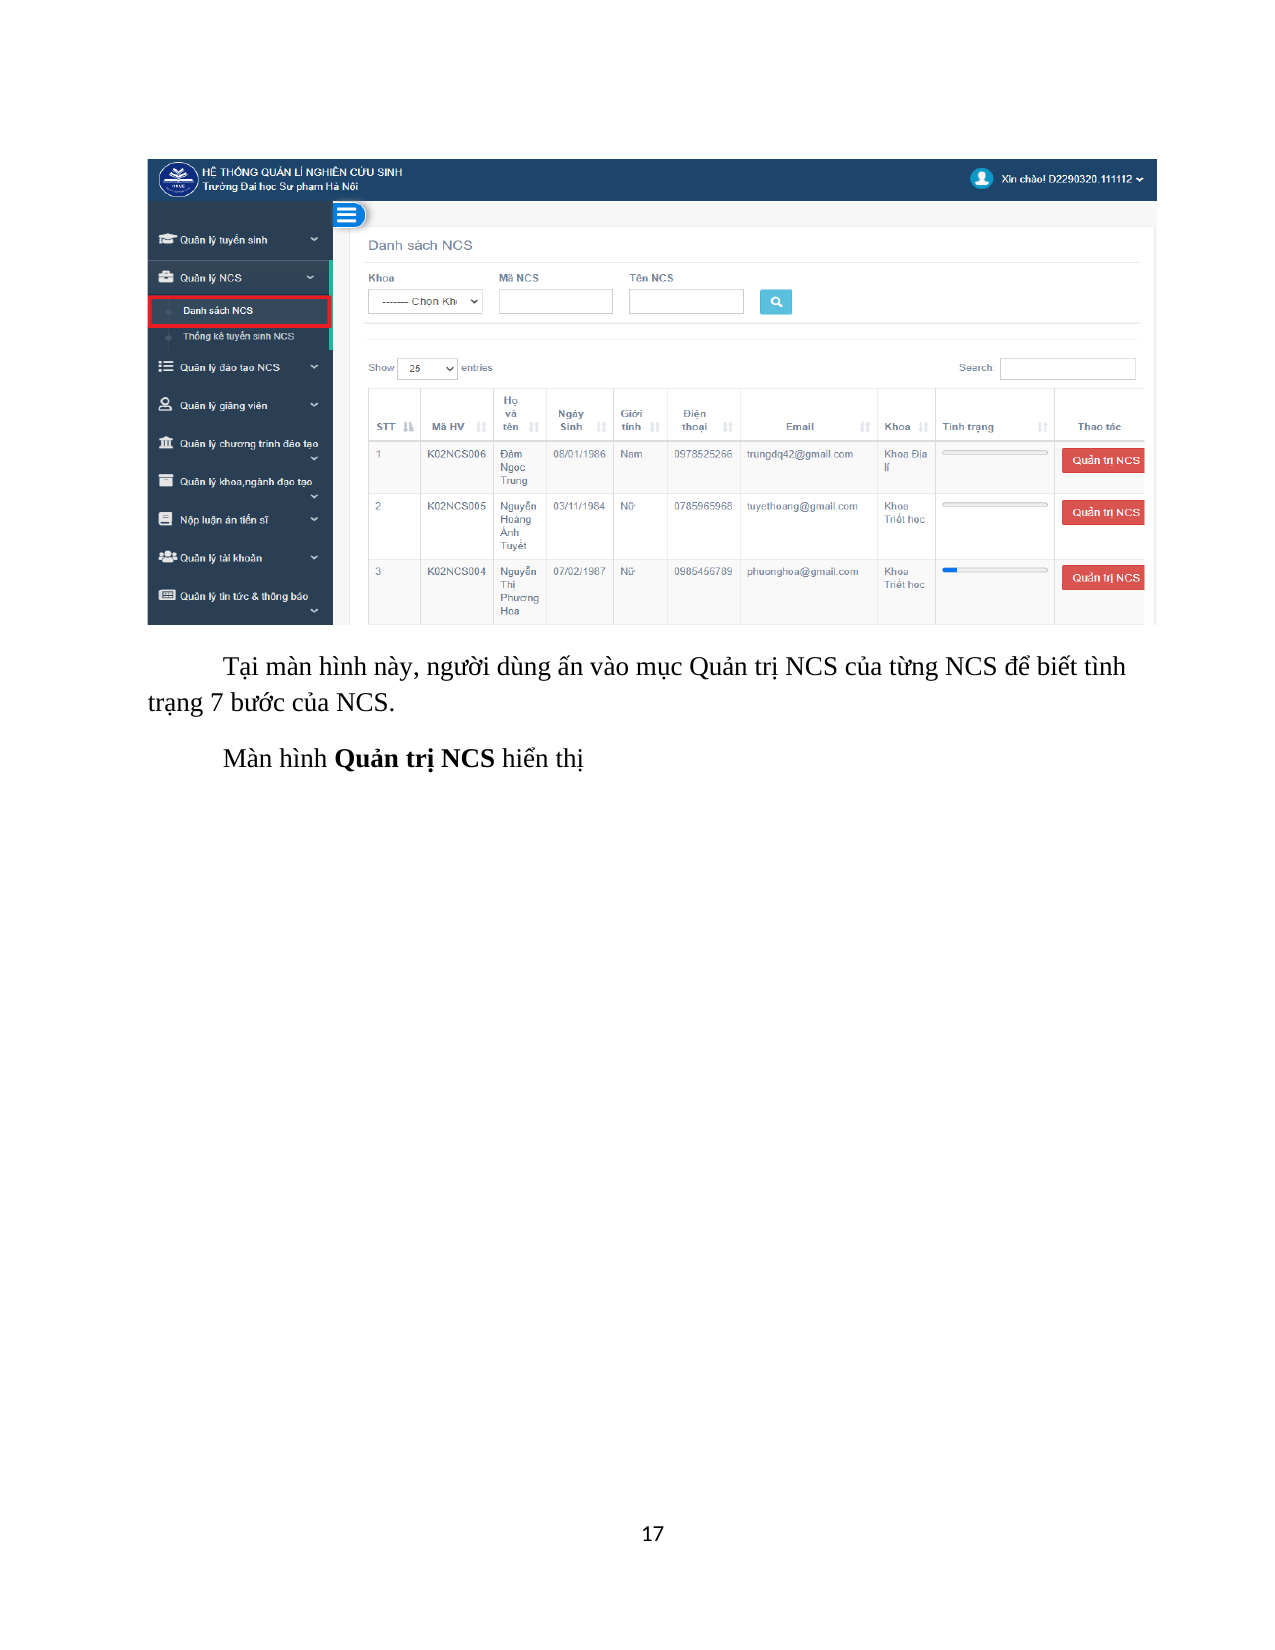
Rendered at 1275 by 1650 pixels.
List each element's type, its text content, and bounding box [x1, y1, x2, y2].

picture [147, 159, 1157, 625]
text Tại màn hình này, người dùng ấn vào mục Quản trị NCS của từng NCS để biết tình trạng 7 bước của NCS. [148, 650, 1157, 717]
text Màn hình Quản trị NCS hiển thị [148, 742, 1157, 773]
